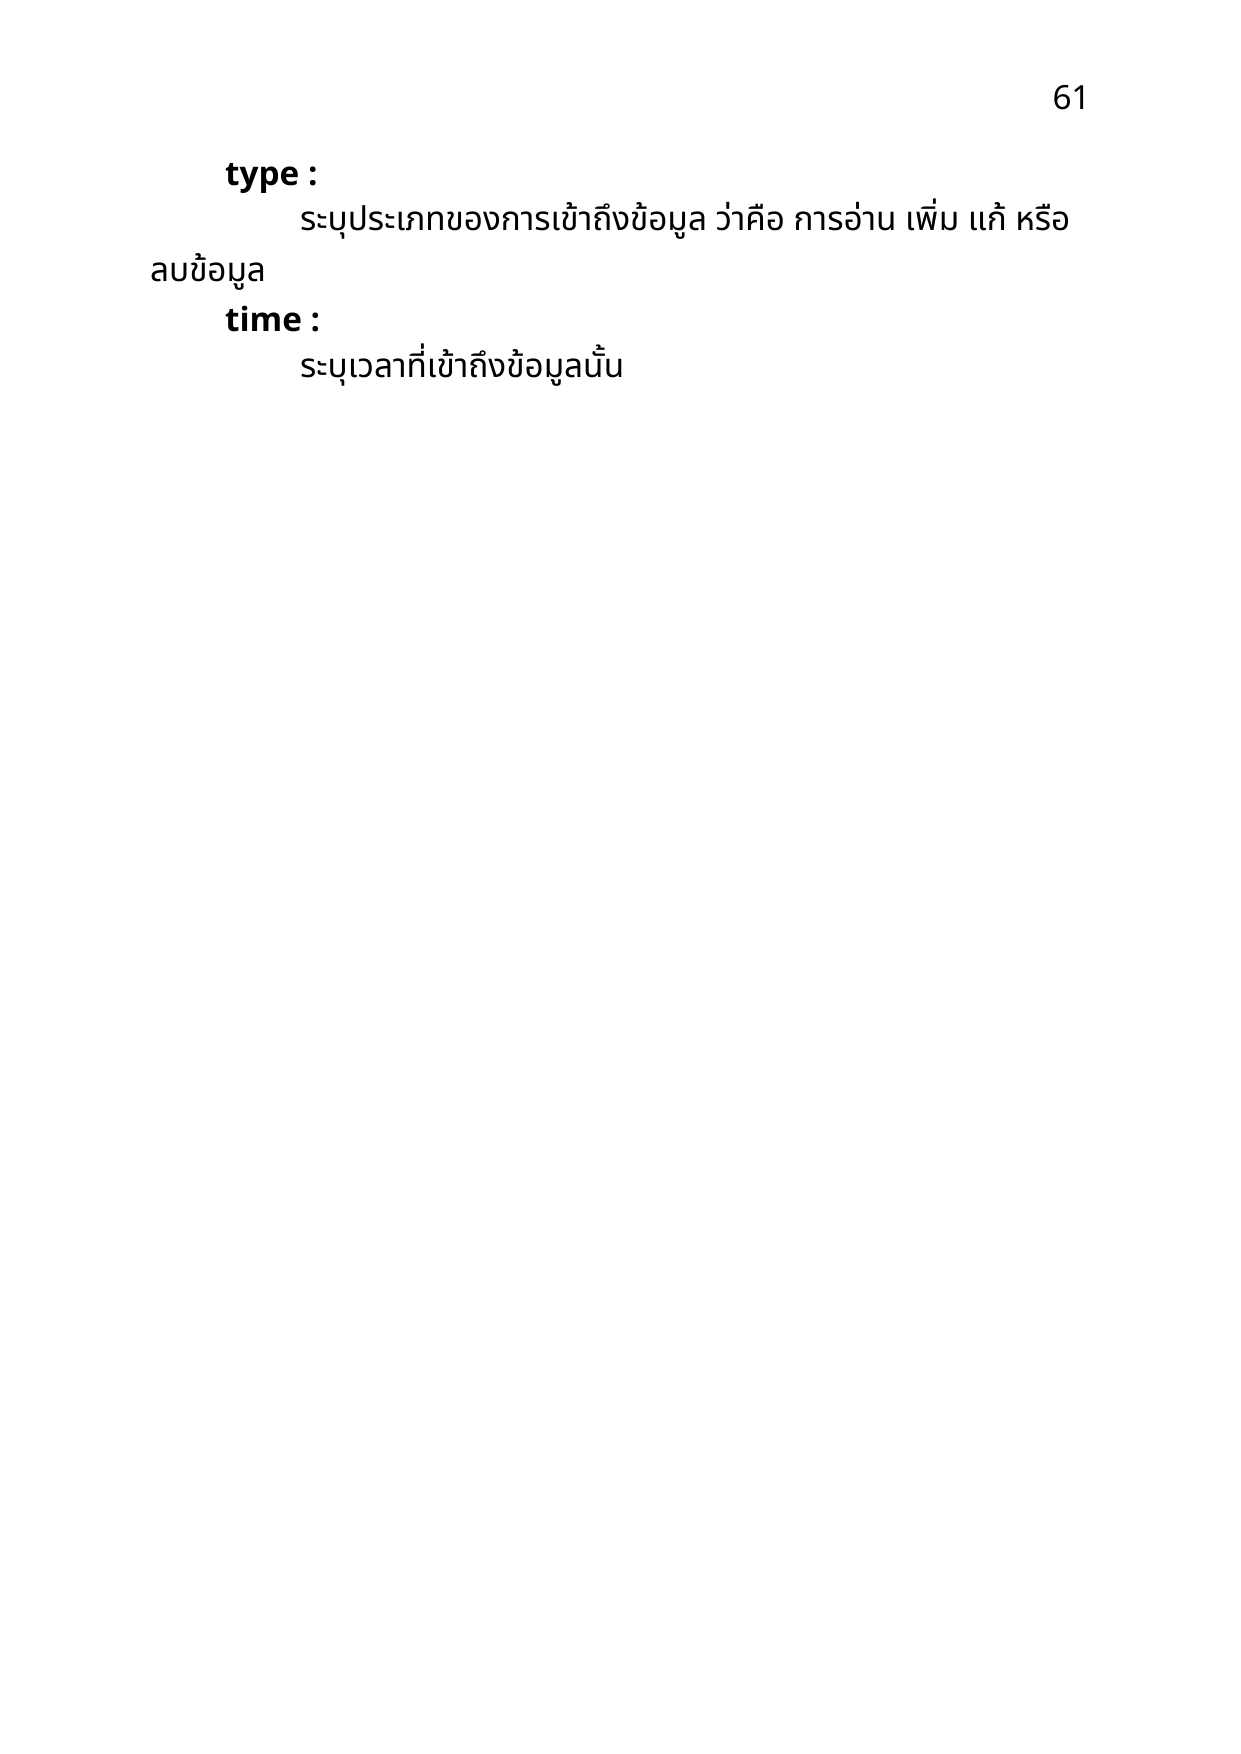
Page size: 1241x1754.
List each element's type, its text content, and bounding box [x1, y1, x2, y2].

text ระบุเวลาที่เข้าถึงข้อมูลนั้น [150, 342, 1090, 392]
text type : [150, 150, 1090, 195]
text ระบุประเภทของการเข้าถึงข้อมูล ว่าคือ การอ่าน เพิ่ม แก้ หรือลบข้อมูล [150, 195, 1090, 296]
text time : [150, 296, 1090, 342]
